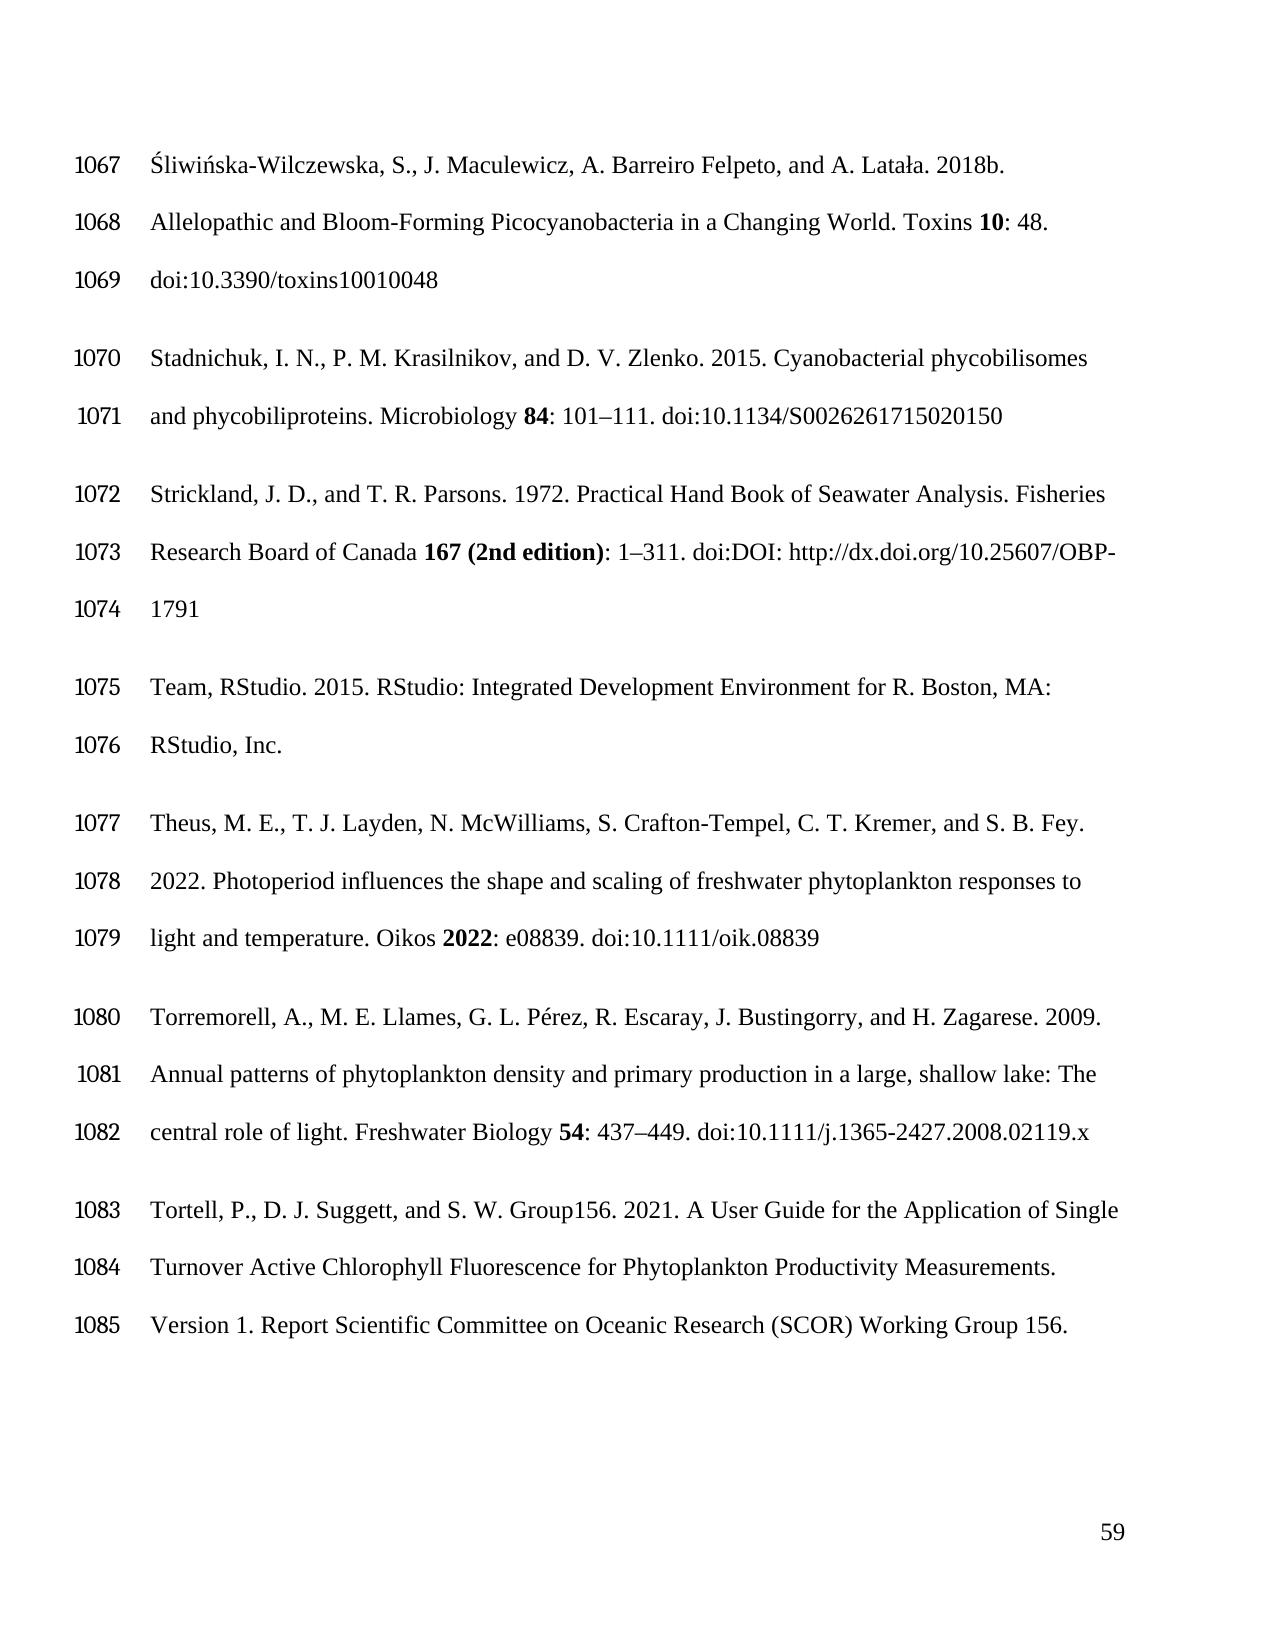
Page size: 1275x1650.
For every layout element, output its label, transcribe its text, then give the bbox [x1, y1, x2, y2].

text Team, RStudio. 2015. RStudio: Integrated Development Environment for R. Boston, MA: RStudio, Inc. [150, 672, 1125, 759]
text Tortell, P., D. J. Suggett, and S. W. Group156. 2021. A User Guide for the Application of Single Turnover Active Chlorophyll Fluorescence for Phytoplankton Productivity Measurements. Version 1. Report Scientific Committee on Oceanic Research (SCOR) Working Group 156. [150, 1195, 1125, 1339]
text Strickland, J. D., and T. R. Parsons. 1972. Practical Hand Book of Seawater Analysis. Fisheries Research Board of Canada 167 (2nd edition): 1–311. doi:DOI: http://dx.doi.org/10.25607/OBP-1791 [150, 479, 1125, 623]
text Theus, M. E., T. J. Layden, N. McWilliams, S. Crafton-Tempel, C. T. Kremer, and S. B. Fey. 2022. Photoperiod influences the shape and scaling of freshwater phytoplankton responses to light and temperature. Oikos 2022: e08839. doi:10.1111/oik.08839 [150, 808, 1125, 952]
text Śliwińska-Wilczewska, S., J. Maculewicz, A. Barreiro Felpeto, and A. Latała. 2018b. Allelopathic and Bloom-Forming Picocyanobacteria in a Changing World. Toxins 10: 48. doi:10.3390/toxins10010048 [150, 150, 1125, 294]
text Stadnichuk, I. N., P. M. Krasilnikov, and D. V. Zlenko. 2015. Cyanobacterial phycobilisomes and phycobiliproteins. Microbiology 84: 101–111. doi:10.1134/S0026261715020150 [150, 343, 1125, 429]
text Torremorell, A., M. E. Llames, G. L. Pérez, R. Escaray, J. Bustingorry, and H. Zagarese. 2009. Annual patterns of phytoplankton density and primary production in a large, shallow lake: The central role of light. Freshwater Biology 54: 437–449. doi:10.1111/j.1365-2427.2008.02119.x [150, 1002, 1125, 1145]
